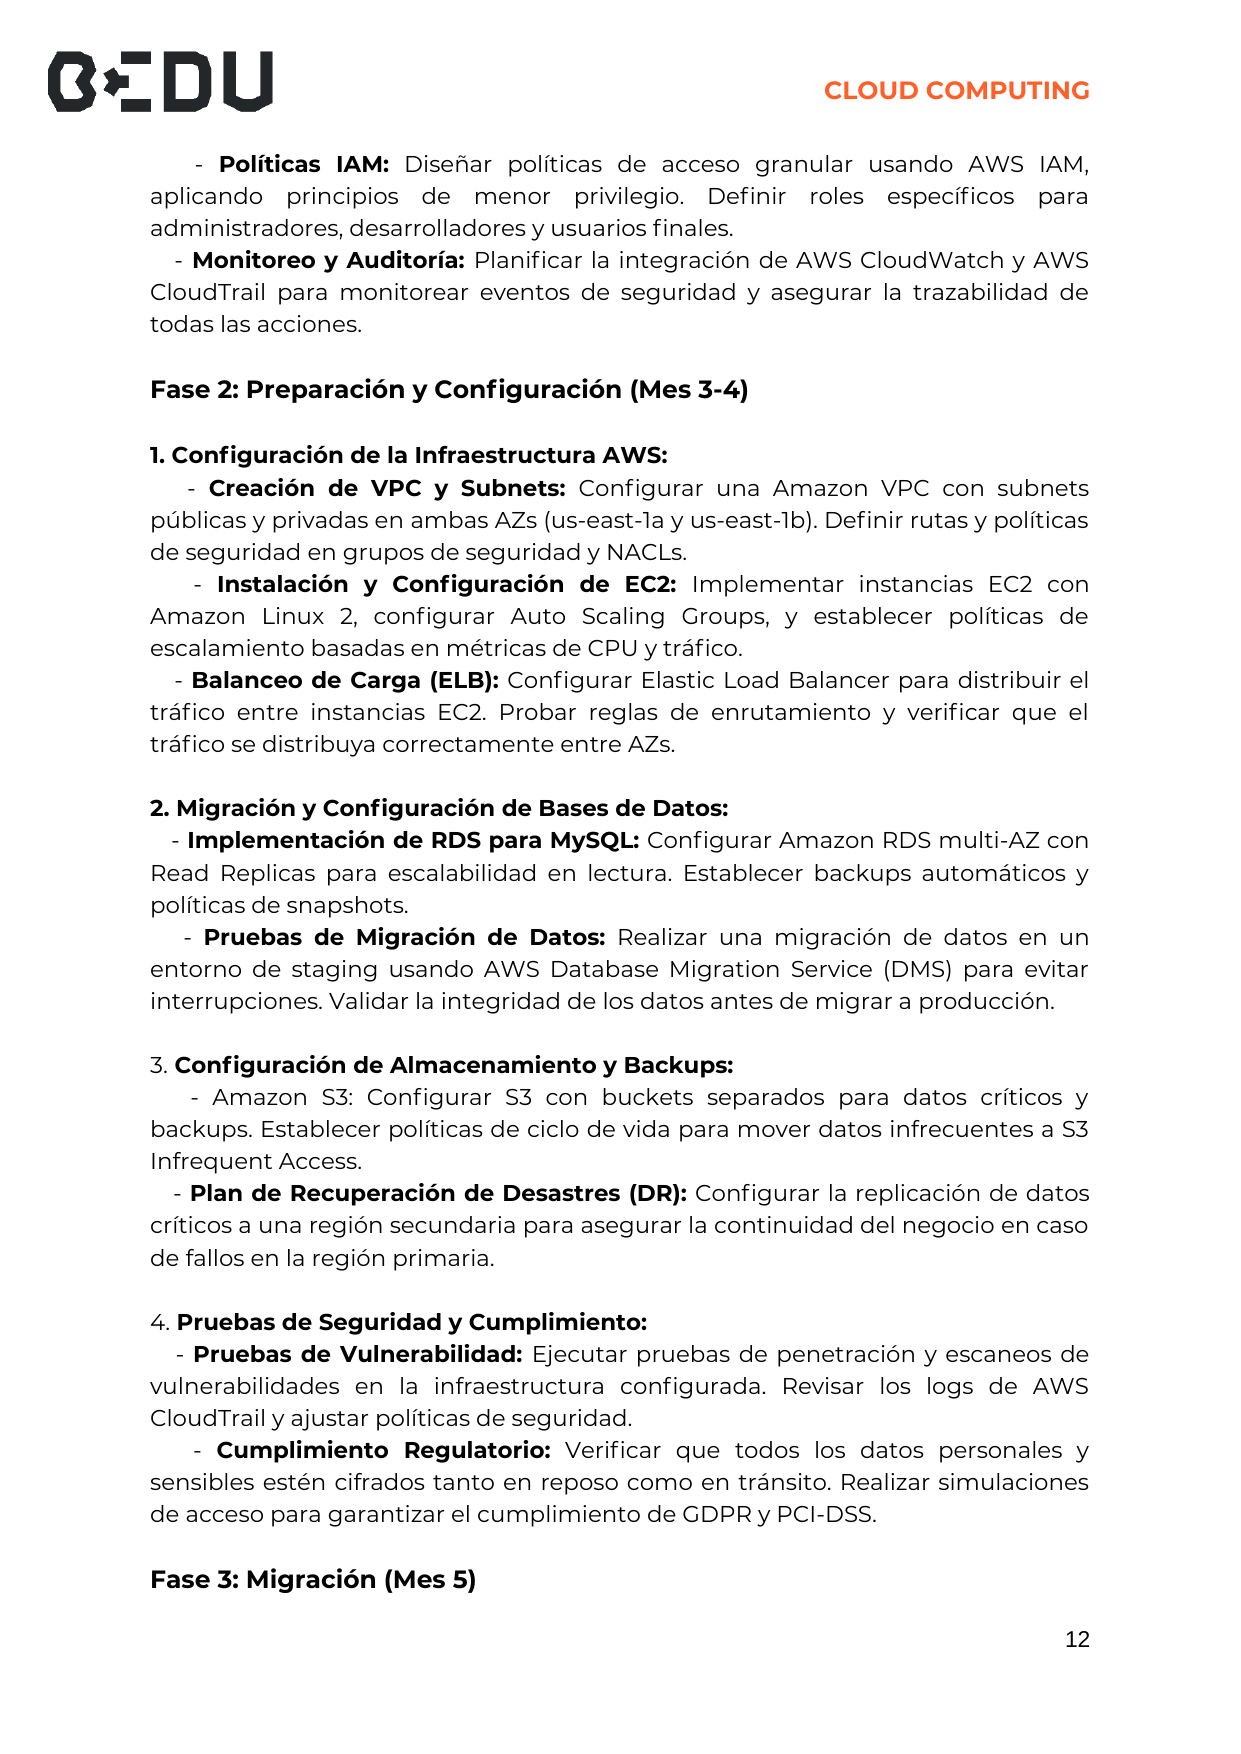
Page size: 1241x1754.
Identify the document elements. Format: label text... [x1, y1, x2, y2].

text 3. Configuración de Almacenamiento y Backups: [150, 1051, 1090, 1079]
text 1. Configuración de la Infraestructura AWS: [150, 442, 1090, 469]
text Fase 2: Preparación y Configuración (Mes 3-4) [150, 374, 1090, 405]
text - Cumplimiento Regulatorio: Verificar que todos los datos personales y sensibles estén cifrados tanto en reposo como en tránsito. Realizar simulaciones de acceso para garantizar el cumplimiento de GDPR y PCI-DSS. [150, 1436, 1090, 1528]
text Fase 3: Migración (Mes 5) [150, 1564, 1090, 1595]
text - Pruebas de Vulnerabilidad: Ejecutar pruebas de penetración y escaneos de vulnerabilidades en la infraestructura configurada. Revisar los logs de AWS CloudTrail y ajustar políticas de seguridad. [150, 1340, 1090, 1432]
text 2. Migración y Configuración de Bases de Datos: [150, 794, 1090, 822]
text - Monitoreo y Auditoría: Planificar la integración de AWS CloudWatch y AWS CloudTrail para monitorear eventos de seguridad y asegurar la trazabilidad de todas las acciones. [150, 246, 1090, 338]
text - Creación de VPC y Subnets: Configurar una Amazon VPC con subnets públicas y privadas en ambas AZs (us-east-1a y us-east-1b). Definir rutas y políticas de seguridad en grupos de seguridad y NACLs. [150, 474, 1090, 566]
text - Plan de Recuperación de Desastres (DR): Configurar la replicación de datos críticos a una región secundaria para asegurar la continuidad del negocio en caso de fallos en la región primaria. [150, 1179, 1090, 1272]
text - Instalación y Configuración de EC2: Implementar instancias EC2 con Amazon Linux 2, configurar Auto Scaling Groups, y establecer políticas de escalamiento basadas en métricas de CPU y tráfico. [150, 570, 1090, 662]
text - Amazon S3: Configurar S3 con buckets separados para datos críticos y backups. Establecer políticas de ciclo de vida para mover datos infrecuentes a S3 Infrequent Access. [150, 1083, 1090, 1175]
picture [45, 45, 275, 117]
text 4. Pruebas de Seguridad y Cumplimiento: [150, 1308, 1090, 1336]
text - Balanceo de Carga (ELB): Configurar Elastic Load Balancer para distribuir el tráfico entre instancias EC2. Probar reglas de enrutamiento y verificar que el tráfico se distribuya correctamente entre AZs. [150, 666, 1090, 758]
text - Políticas IAM: Diseñar políticas de acceso granular usando AWS IAM, aplicando principios de menor privilegio. Definir roles específicos para administradores, desarrolladores y usuarios finales. [150, 150, 1090, 242]
text - Implementación de RDS para MySQL: Configurar Amazon RDS multi-AZ con Read Replicas para escalabilidad en lectura. Establecer backups automáticos y políticas de snapshots. [150, 827, 1090, 919]
text - Pruebas de Migración de Datos: Realizar una migración de datos en un entorno de staging usando AWS Database Migration Service (DMS) para evitar interrupciones. Validar la integridad de los datos antes de migrar a producción. [150, 923, 1090, 1015]
